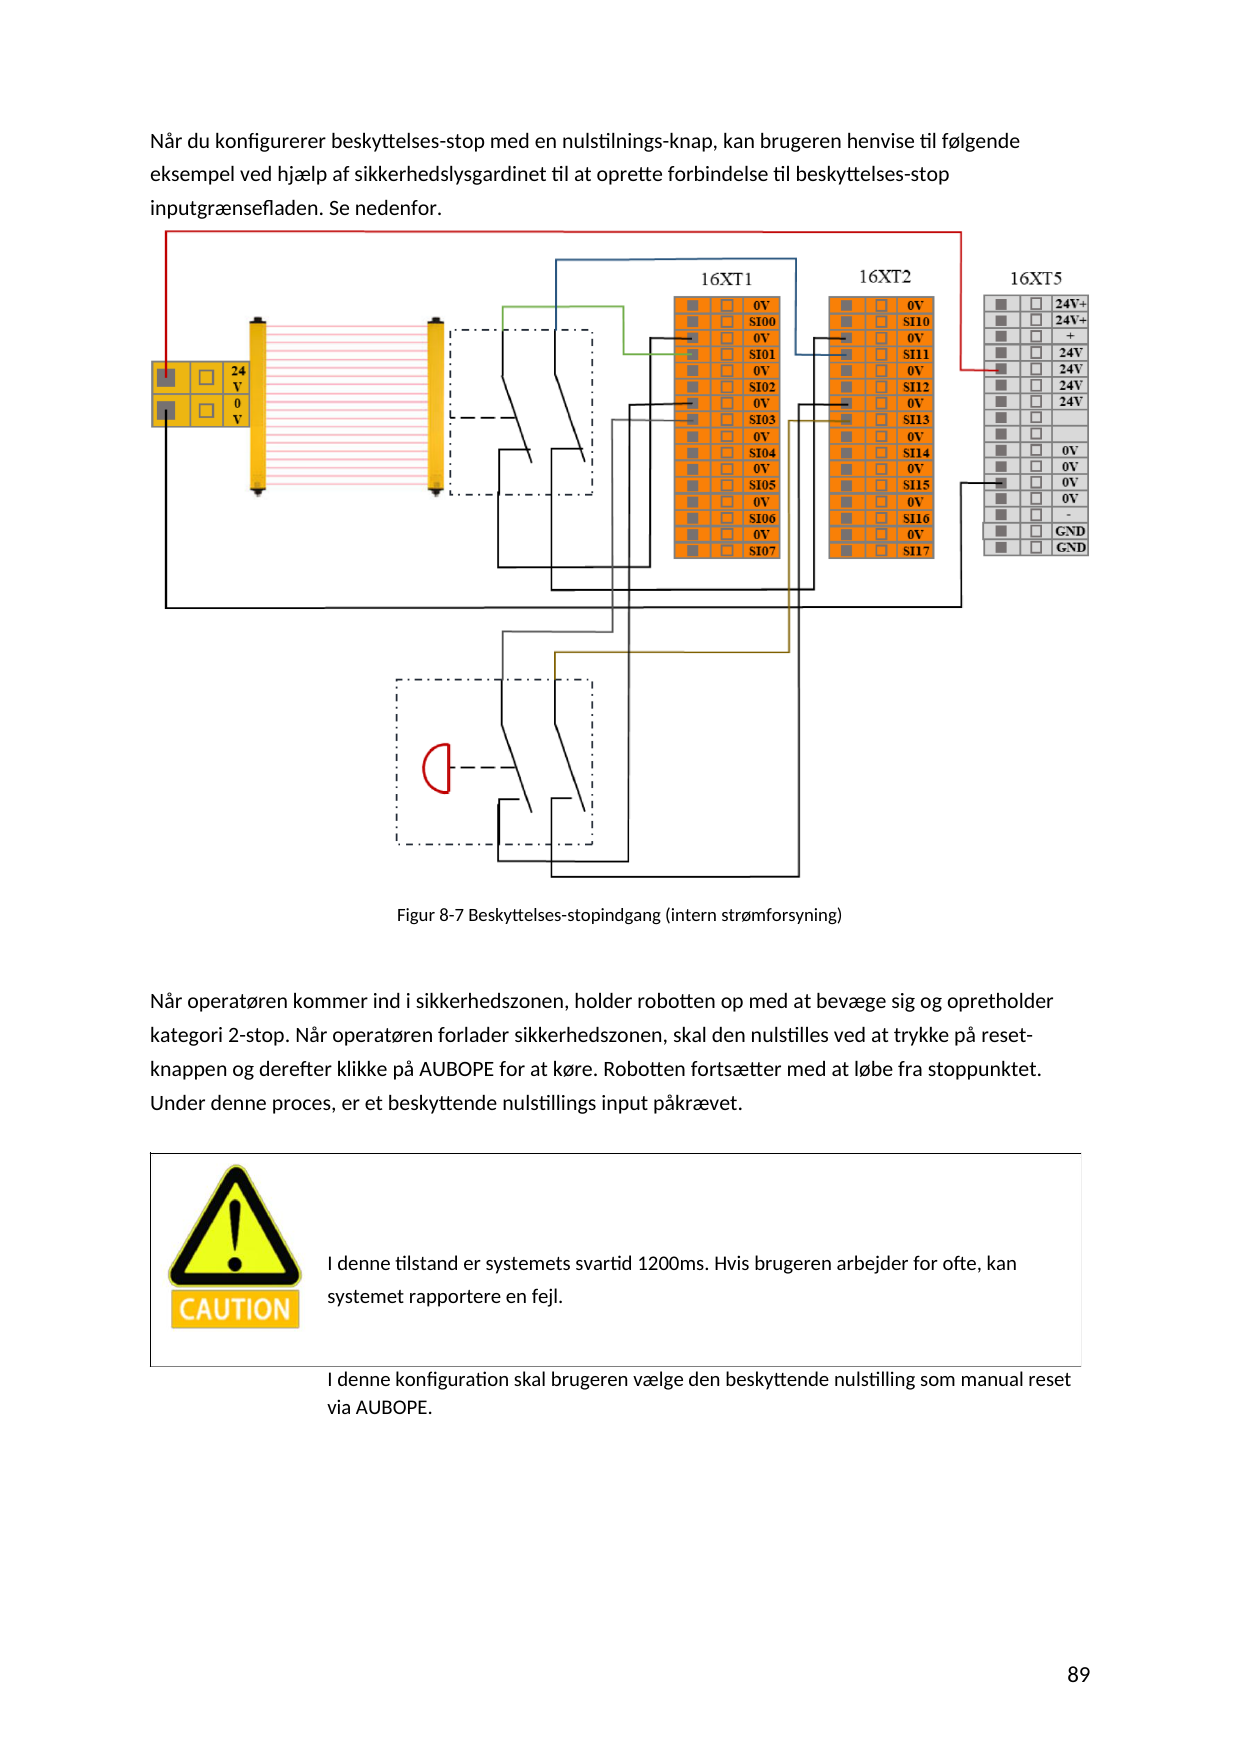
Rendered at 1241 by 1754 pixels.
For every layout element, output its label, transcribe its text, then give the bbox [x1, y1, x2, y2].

text Figur 8-7 Beskyttelses-stopindgang (intern strømforsyning) [150, 903, 1089, 926]
text Når du konfigurerer beskyttelses-stop med en nulstilnings-knap, kan brugeren henvise til følgende eksempel ved hjælp af sikkerhedslysgardinet til at oprette forbindelse til beskyttelses-stop inputgrænsefladen. Se nedenfor. [150, 127, 1089, 227]
text I denne tilstand er systemets svartid 1200ms. Hvis brugeren arbejder for ofte, kan systemet rapportere en fejl. [327, 1250, 1069, 1308]
text I denne konfiguration skal brugeren vælge den beskyttende nulstilling som manual reset via AUBOPE. [327, 1367, 1090, 1419]
text Når operatøren kommer ind i sikkerhedszonen, holder robotten op med at bevæge sig og opretholder kategori 2-stop. Når operatøren forlader sikkerhedszonen, skal den nulstilles ved at trykke på reset-knappen og derefter klikke på AUBOPE for at køre. Robotten fortsætter med at løbe fra stoppunktet. Under denne proces, er et beskyttende nulstillings input påkrævet. [150, 987, 1075, 1116]
picture [149, 1152, 1082, 1367]
picture [150, 227, 1090, 880]
